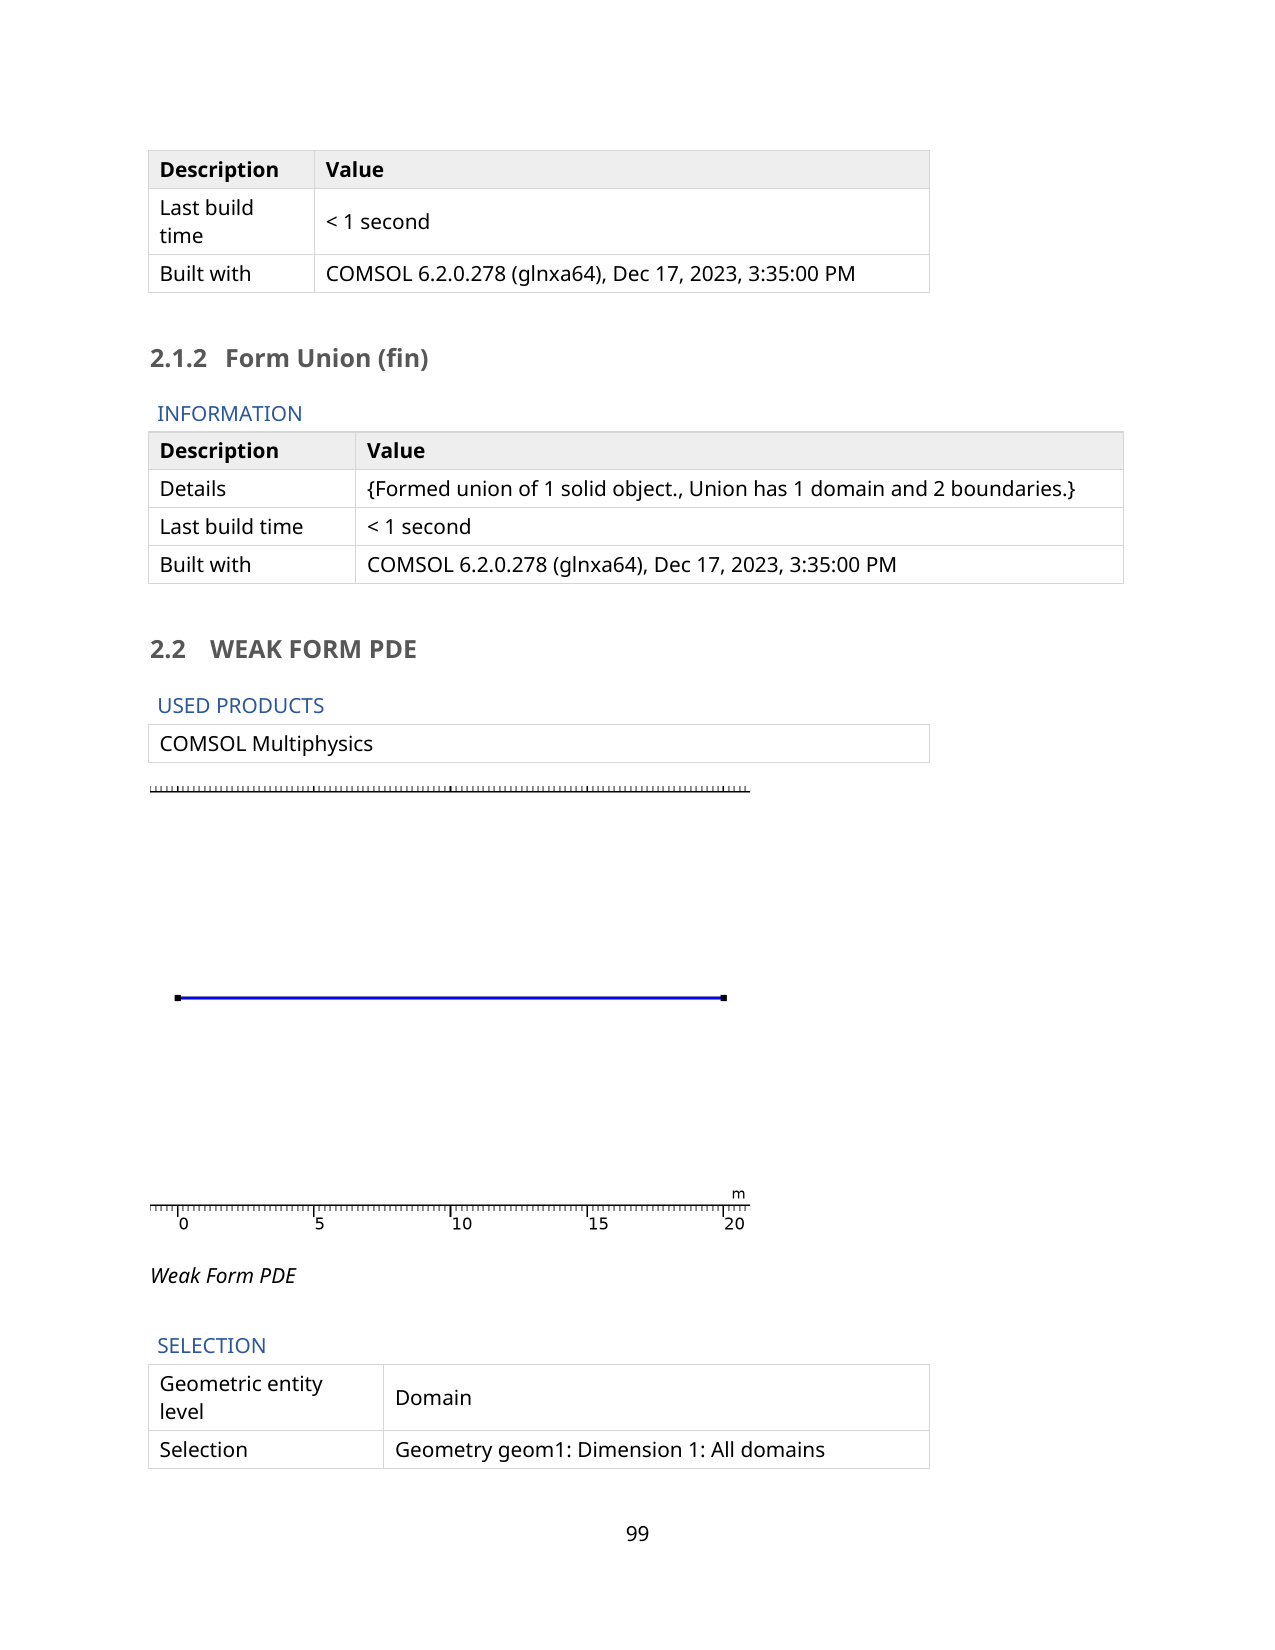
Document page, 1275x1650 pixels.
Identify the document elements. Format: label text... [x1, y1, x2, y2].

subtitle Form Union (fin) [150, 341, 1125, 375]
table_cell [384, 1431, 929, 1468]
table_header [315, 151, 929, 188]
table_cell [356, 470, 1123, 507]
text Information [157, 399, 1125, 427]
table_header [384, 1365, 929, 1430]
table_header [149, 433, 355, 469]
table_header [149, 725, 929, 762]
text Used products [157, 692, 1125, 720]
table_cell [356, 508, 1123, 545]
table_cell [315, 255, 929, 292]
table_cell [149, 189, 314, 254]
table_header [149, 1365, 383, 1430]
subtitle Weak Form PDE [150, 632, 1125, 666]
text Selection [157, 1331, 1125, 1359]
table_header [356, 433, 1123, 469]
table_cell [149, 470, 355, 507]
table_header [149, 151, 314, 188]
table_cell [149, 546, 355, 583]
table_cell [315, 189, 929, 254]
text Weak Form PDE [150, 1261, 1125, 1289]
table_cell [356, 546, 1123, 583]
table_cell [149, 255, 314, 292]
picture [150, 786, 750, 1236]
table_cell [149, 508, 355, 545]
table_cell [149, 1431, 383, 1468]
